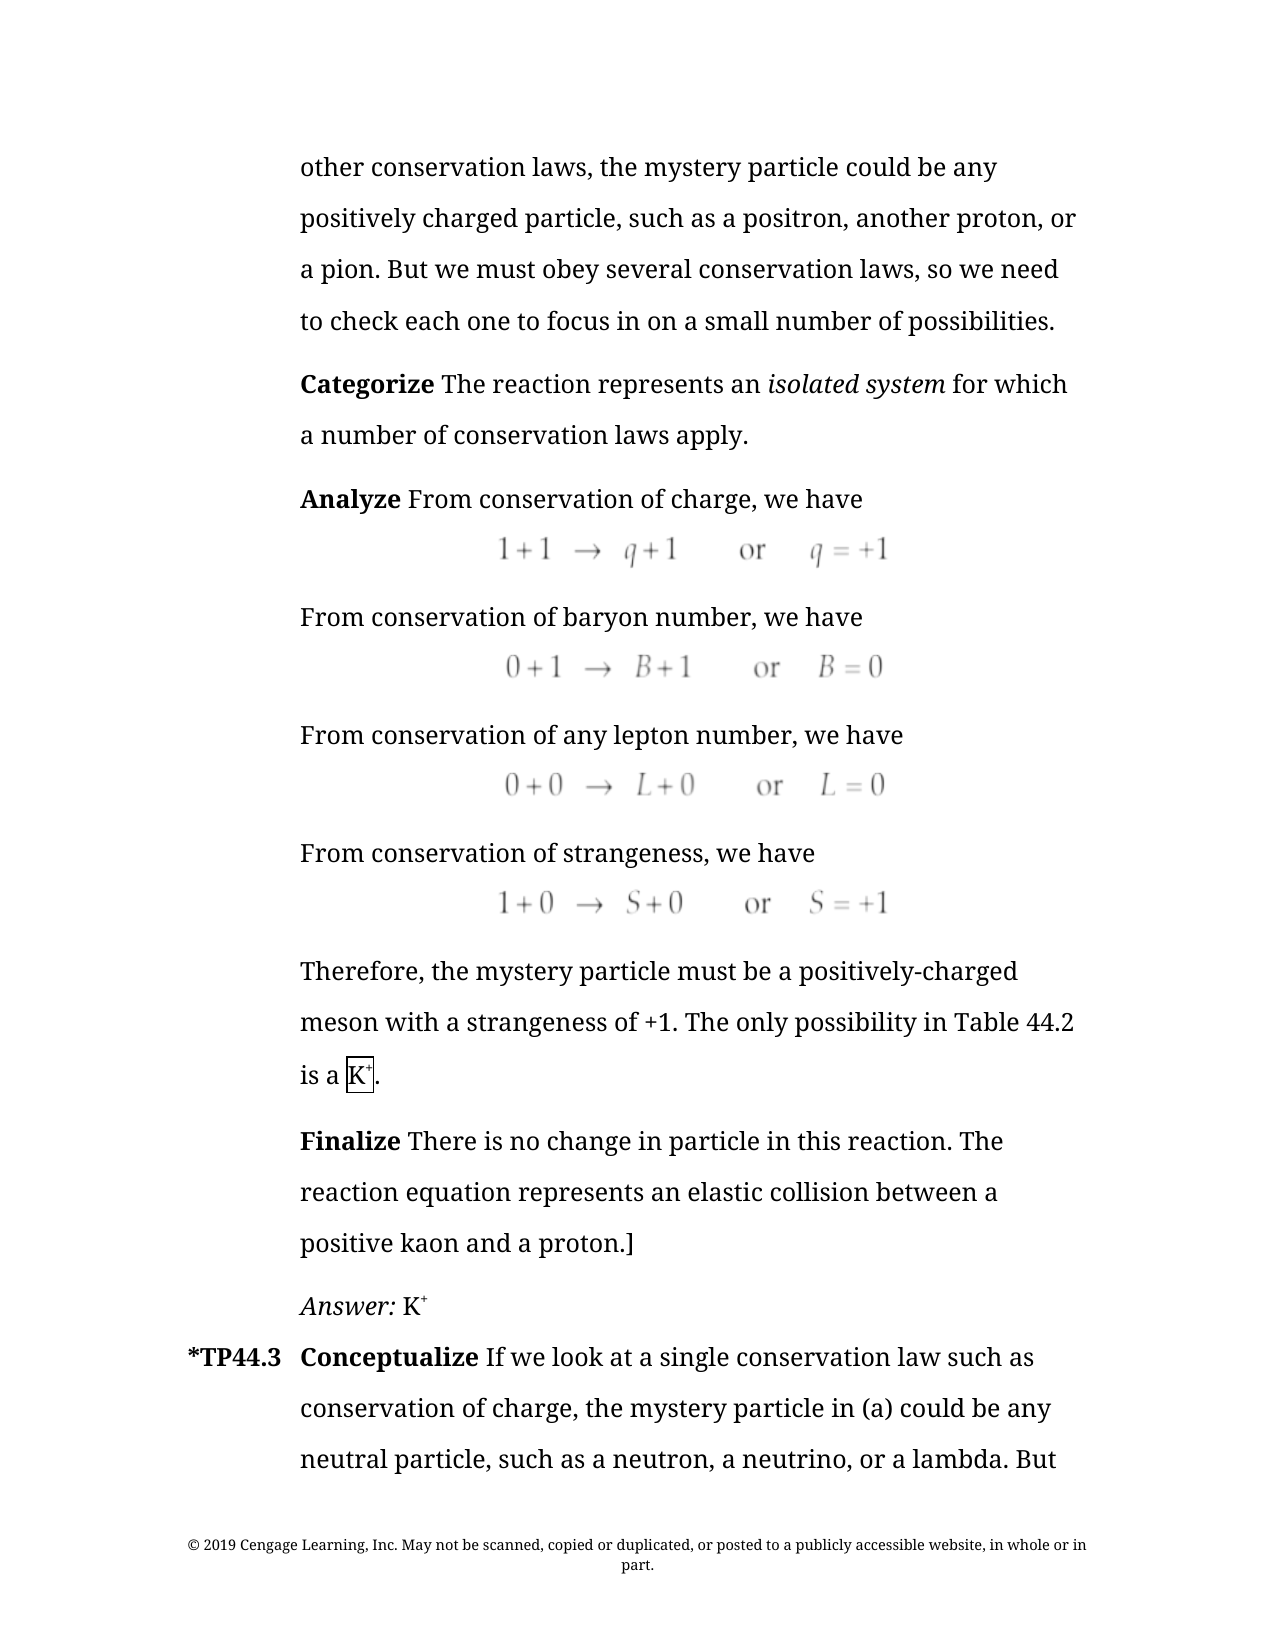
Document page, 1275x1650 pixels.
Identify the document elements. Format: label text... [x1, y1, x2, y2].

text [187, 1340, 1087, 1476]
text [187, 150, 1087, 337]
text Categorize The reaction represents an isolated system for which a number of conservation laws apply. [300, 367, 1087, 452]
text Therefore, the mystery particle must be a positively-charged meson with a strangeness of +1. The only possibility in Table 44.2 is a K+. [300, 953, 1087, 1093]
text Finalize There is no change in particle in this reaction. The reaction equation represents an elastic collision between a positive kaon and a proton.] [300, 1123, 1087, 1259]
text Analyze From conservation of charge, we have [300, 481, 1087, 515]
text Answer: K+ [300, 1289, 1087, 1323]
text From conservation of baryon number, we have [300, 599, 1087, 633]
text From conservation of strangeness, we have [300, 835, 1087, 869]
text From conservation of any lepton number, we have [300, 717, 1087, 751]
